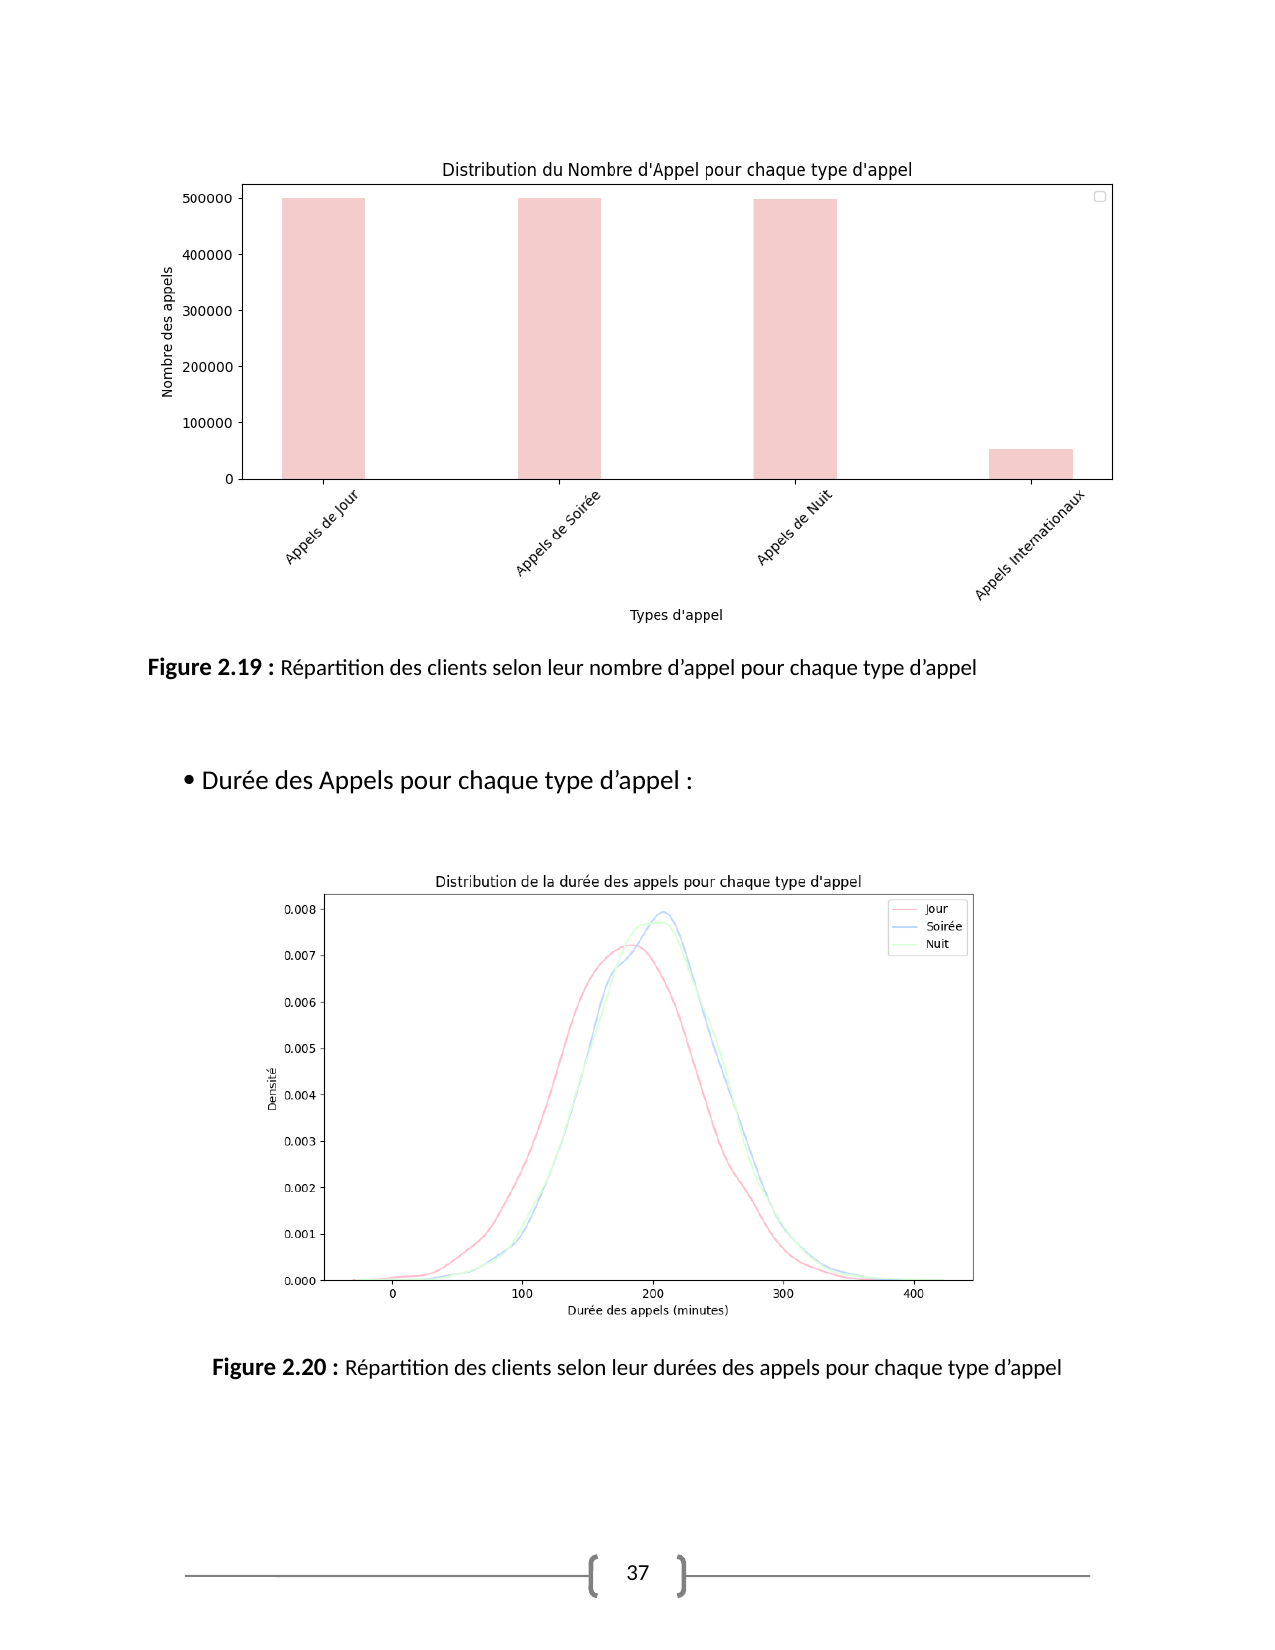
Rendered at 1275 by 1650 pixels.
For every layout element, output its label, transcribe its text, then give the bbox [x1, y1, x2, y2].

text Durée des Appels pour chaque type d’appel : [148, 714, 1127, 841]
picture [147, 147, 1125, 637]
text Figure 2.20 : Répartition des clients selon leur durées des appels pour chaque type d’appel [148, 1352, 1127, 1424]
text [148, 148, 1127, 682]
picture [219, 841, 1056, 1335]
